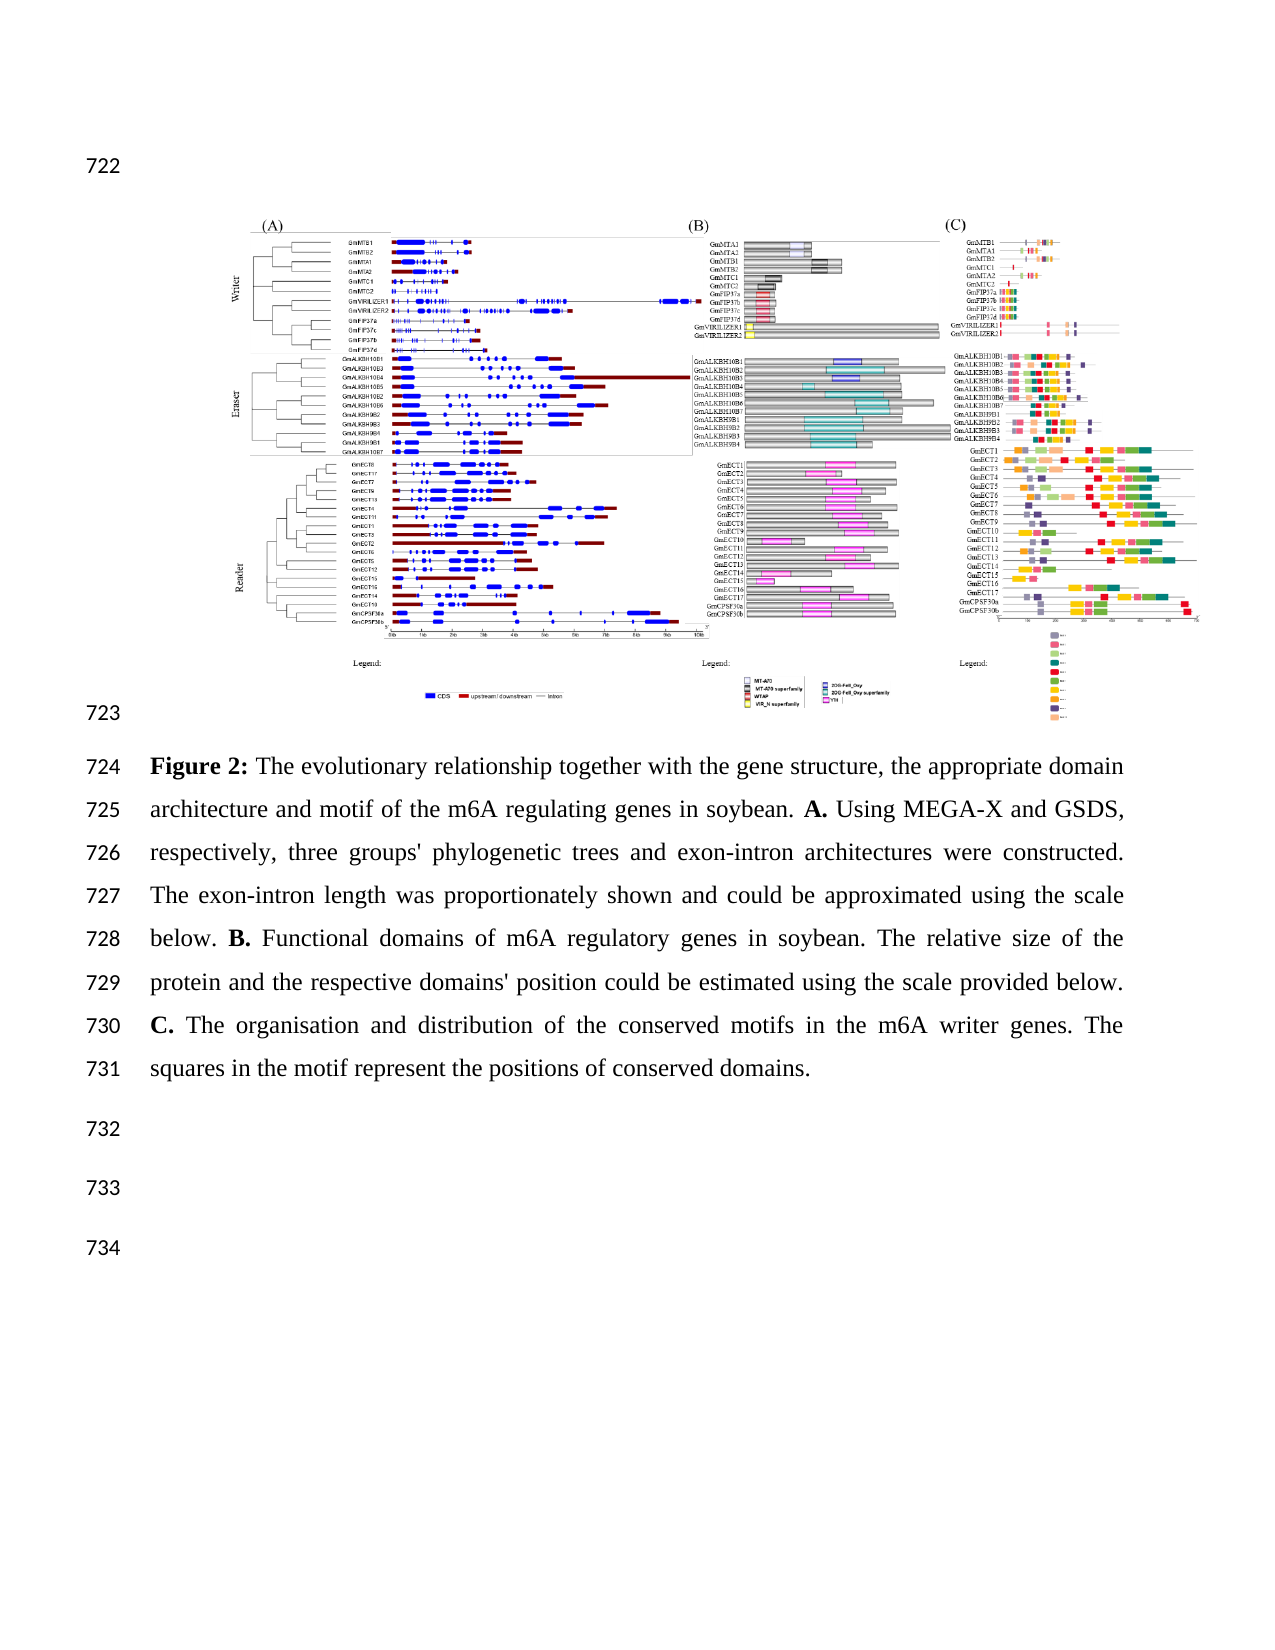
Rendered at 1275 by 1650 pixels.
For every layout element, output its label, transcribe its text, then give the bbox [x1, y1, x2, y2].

text Figure 2: The evolutionary relationship together with the gene structure, the appropriate domain architecture and motif of the m6A regulating genes in soybean. A. Using MEGA-X and GSDS, respectively, three groups' phylogenetic trees and exon-intron architectures were constructed. The exon-intron length was proportionately shown and could be approximated using the scale below. B. Functional domains of m6A regulatory genes in soybean. The relative size of the protein and the respective domains' position could be estimated using the scale provided below. C. The organisation and distribution of the conserved motifs in the m6A writer genes. The squares in the motif represent the positions of conserved domains. [150, 751, 1125, 1082]
picture [225, 209, 1200, 721]
